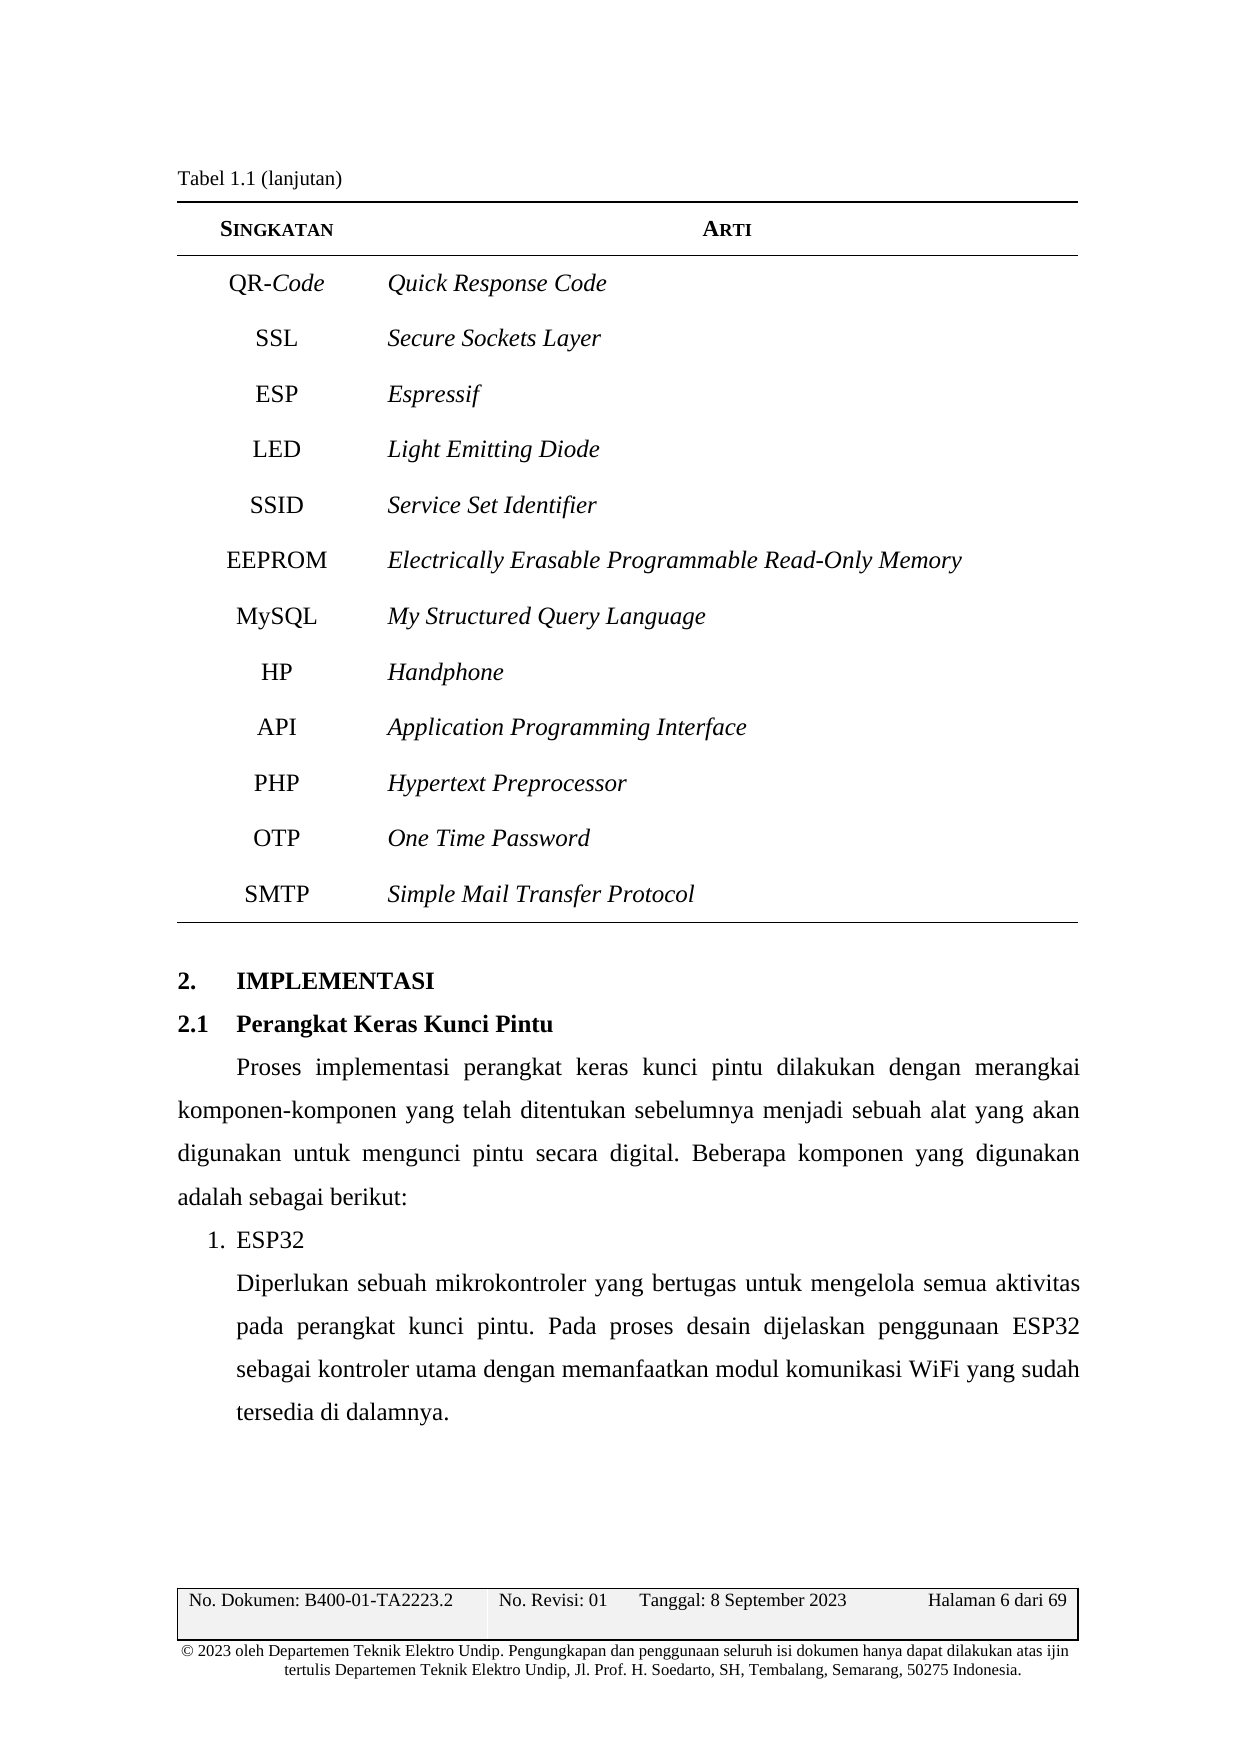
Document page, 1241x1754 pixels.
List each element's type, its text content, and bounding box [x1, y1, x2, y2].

list ESP32 [207, 1225, 1081, 1253]
table_cell Light Emitting Diode [376, 422, 1078, 478]
table_cell SSID [177, 478, 376, 533]
table_cell Espressif [376, 367, 1078, 422]
text Proses implementasi perangkat keras kunci pintu dilakukan dengan merangkai komponen-komponen yang telah ditentukan sebelumnya menjadi sebuah alat yang akan digunakan untuk mengunci pintu secara digital. Beberapa komponen yang digunakan adalah sebagai berikut: [177, 1052, 1081, 1210]
table_cell HP [177, 644, 376, 700]
table_cell Electrically Erasable Programmable Read-Only Memory [376, 533, 1078, 589]
table_cell Secure Sockets Layer [376, 311, 1078, 367]
table_cell Application Programming Interface [376, 700, 1078, 755]
table_cell OTP [177, 811, 376, 866]
table_cell Simple Mail Transfer Protocol [376, 866, 1078, 922]
table_cell Quick Response Code [376, 256, 1078, 311]
table_cell Handphone [376, 644, 1078, 700]
table_cell PHP [177, 755, 376, 811]
text Tabel 1.1 (lanjutan) [177, 165, 1081, 189]
table_cell ESP [177, 367, 376, 422]
table_cell QR-Code [177, 256, 376, 311]
table_cell SSL [177, 311, 376, 367]
table_cell One Time Password [376, 811, 1078, 866]
text IMPLEMENTASI [177, 966, 1081, 995]
table_cell My Structured Query Language [376, 589, 1078, 644]
table_cell Hypertext Preprocessor [376, 755, 1078, 811]
list Diperlukan sebuah mikrokontroler yang bertugas untuk mengelola semua aktivitas pada perangkat kunci pintu. Pada proses desain dijelaskan penggunaan ESP32 sebagai kontroler utama dengan memanfaatkan modul komunikasi WiFi yang sudah tersedia di dalamnya. [236, 1268, 1081, 1426]
table_header Singkatan [177, 203, 376, 254]
table_cell MySQL [177, 589, 376, 644]
table_cell API [177, 700, 376, 755]
table_header Arti [376, 203, 1078, 254]
table_cell EEPROM [177, 533, 376, 589]
table_cell LED [177, 422, 376, 478]
text Perangkat Keras Kunci Pintu [177, 1009, 1081, 1038]
table_cell Service Set Identifier [376, 478, 1078, 533]
table_cell SMTP [177, 866, 376, 922]
